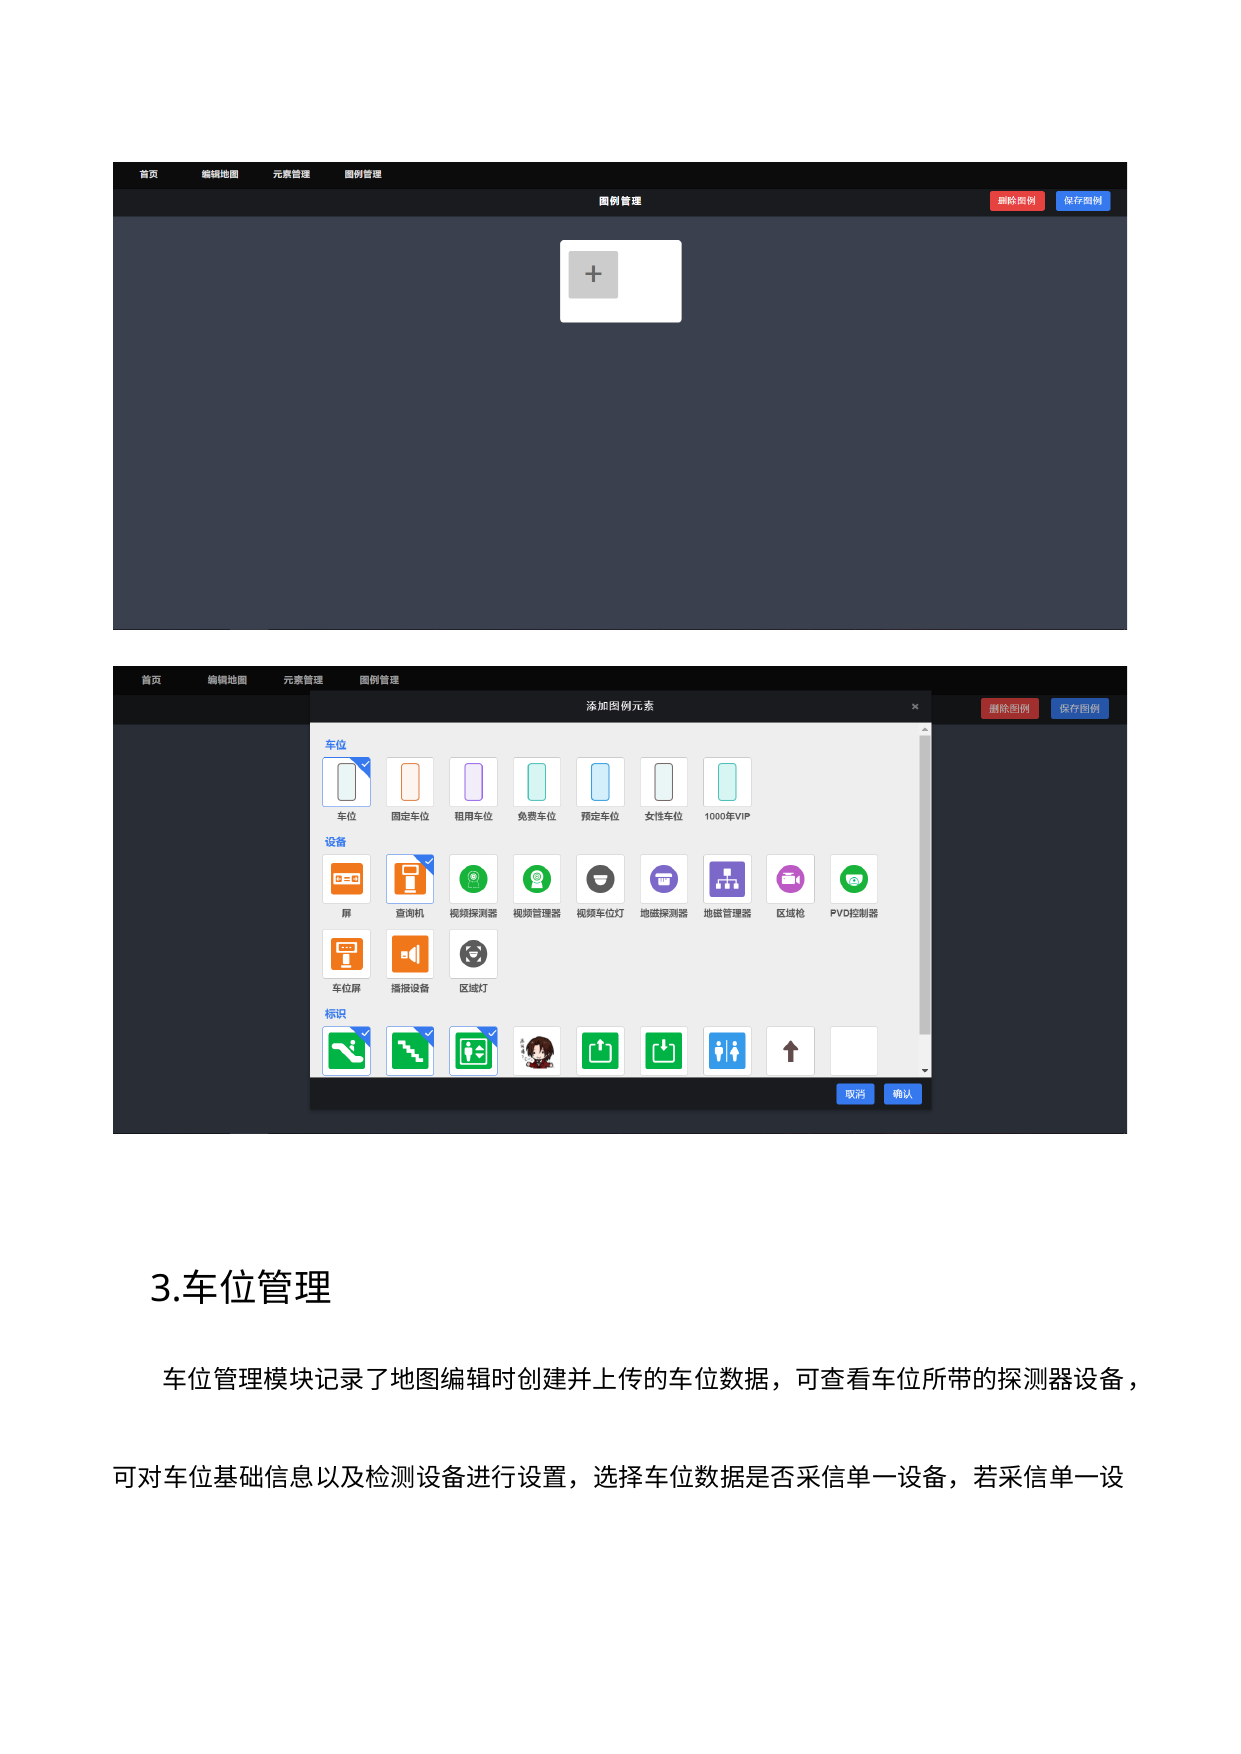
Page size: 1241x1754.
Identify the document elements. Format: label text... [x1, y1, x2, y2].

list 3.车位管理 [112, 1253, 1128, 1318]
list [112, 1345, 1128, 1508]
picture [113, 162, 1128, 630]
picture [113, 666, 1128, 1134]
